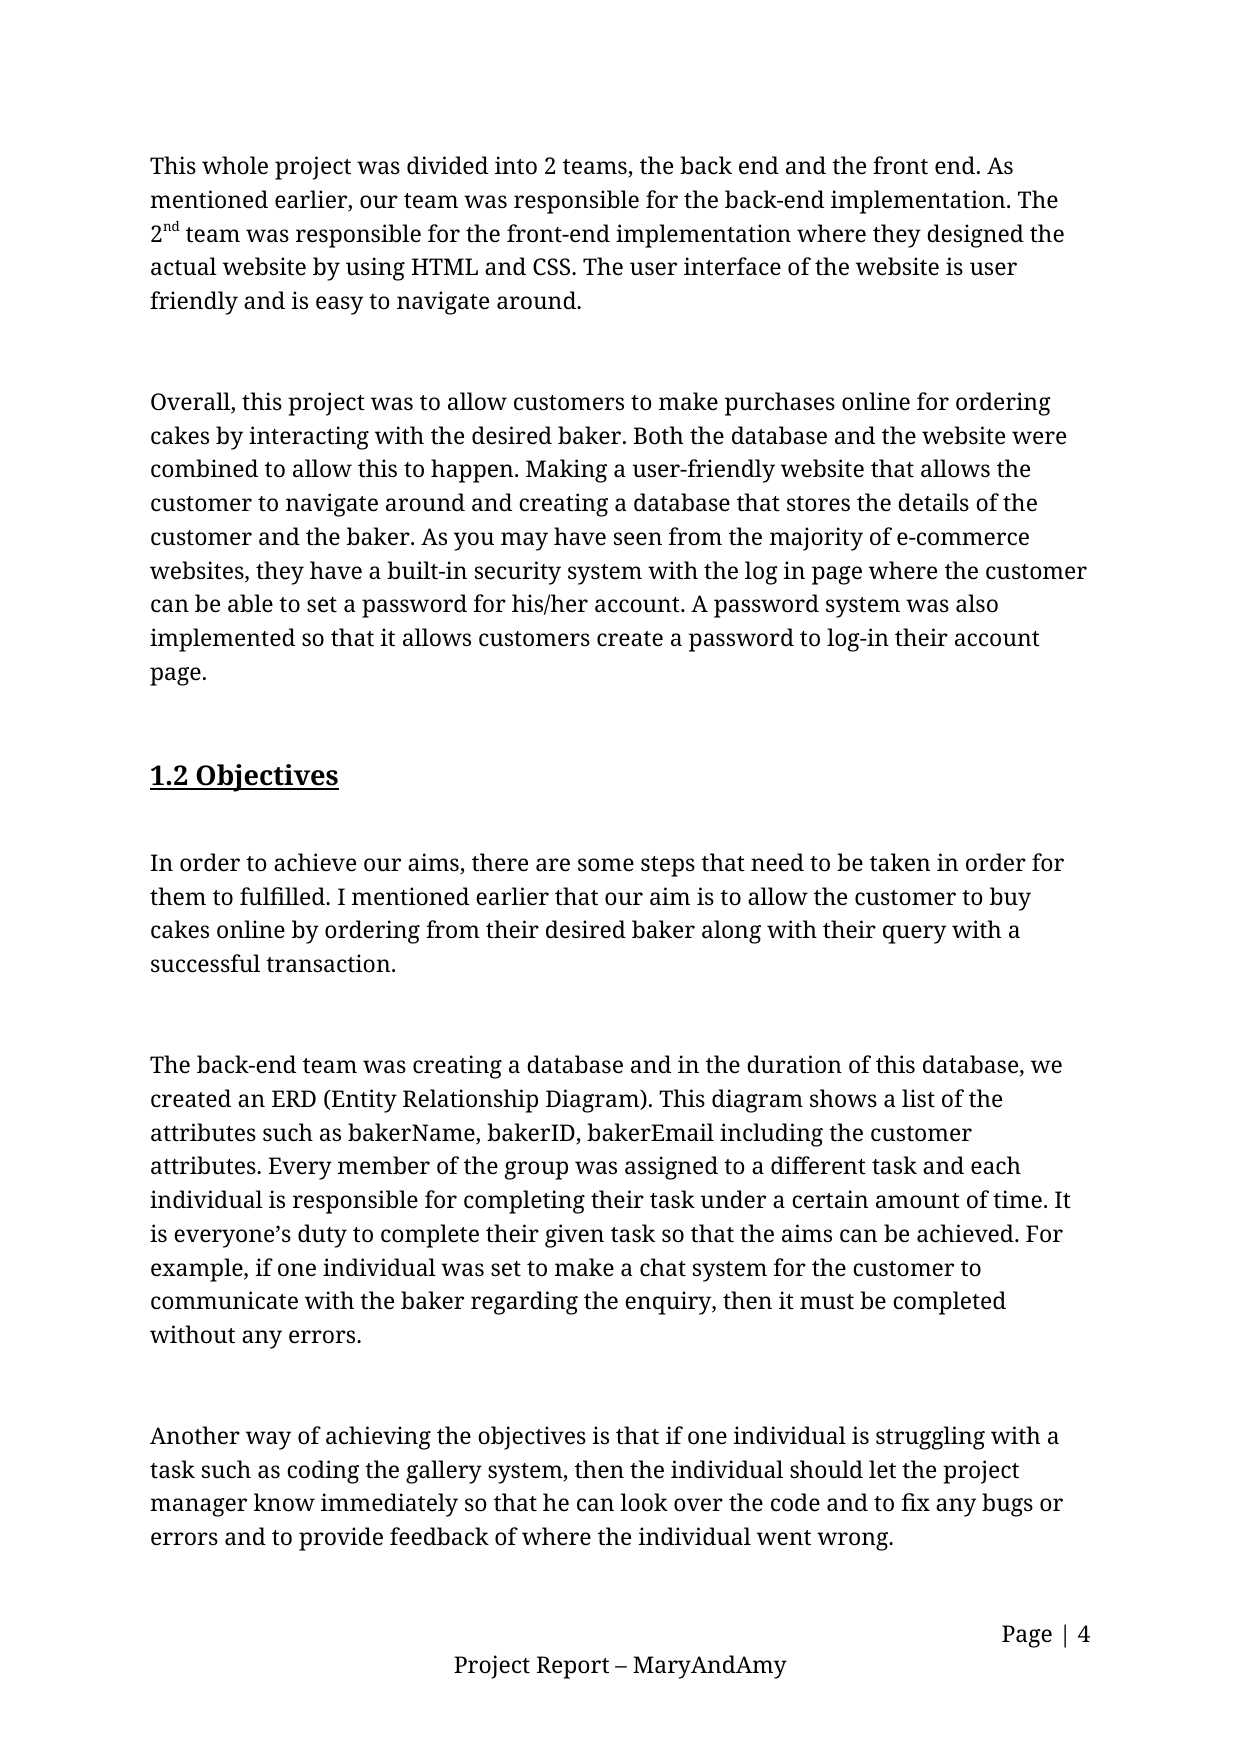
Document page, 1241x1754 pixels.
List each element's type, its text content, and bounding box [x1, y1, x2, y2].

text Overall, this project was to allow customers to make purchases online for ordering cakes by interacting with the desired baker. Both the database and the website were combined to allow this to happen. Making a user-friendly website that allows the customer to navigate around and creating a database that stores the details of the customer and the baker. As you may have seen from the majority of e-commerce websites, they have a built-in security system with the log in page where the customer can be able to set a password for his/her account. A password system was also implemented so that it allows customers create a password to log-in their account page. [150, 386, 1090, 687]
subtitle 1.2 Objectives [150, 757, 1090, 793]
text In order to achieve our aims, there are some steps that need to be taken in order for them to fulfilled. I mentioned earlier that our aim is to allow the customer to buy cakes online by ordering from their desired baker along with their query with a successful transaction. [150, 847, 1090, 979]
text Another way of achieving the objectives is that if one individual is struggling with a task such as coding the gallery system, then the individual should let the project manager know immediately so that he can look over the code and to fix any bugs or errors and to provide feedback of where the individual went wrong. [150, 1420, 1090, 1552]
text The back-end team was creating a database and in the duration of this database, we created an ERD (Entity Relationship Diagram). This diagram shows a list of the attributes such as bakerName, bakerID, bakerEmail including the customer attributes. Every member of the group was assigned to a different task and each individual is responsible for completing their task under a certain amount of time. It is everyone’s duty to complete their given task so that the aims can be achieved. For example, if one individual was set to make a chat system for the customer to communicate with the baker regarding the enquiry, then it must be completed without any errors. [150, 1049, 1090, 1350]
text This whole project was divided into 2 teams, the back end and the front end. As mentioned earlier, our team was responsible for the back-end implementation. The 2nd team was responsible for the front-end implementation where they designed the actual website by using HTML and CSS. The user interface of the website is user friendly and is easy to navigate around. [150, 150, 1090, 316]
